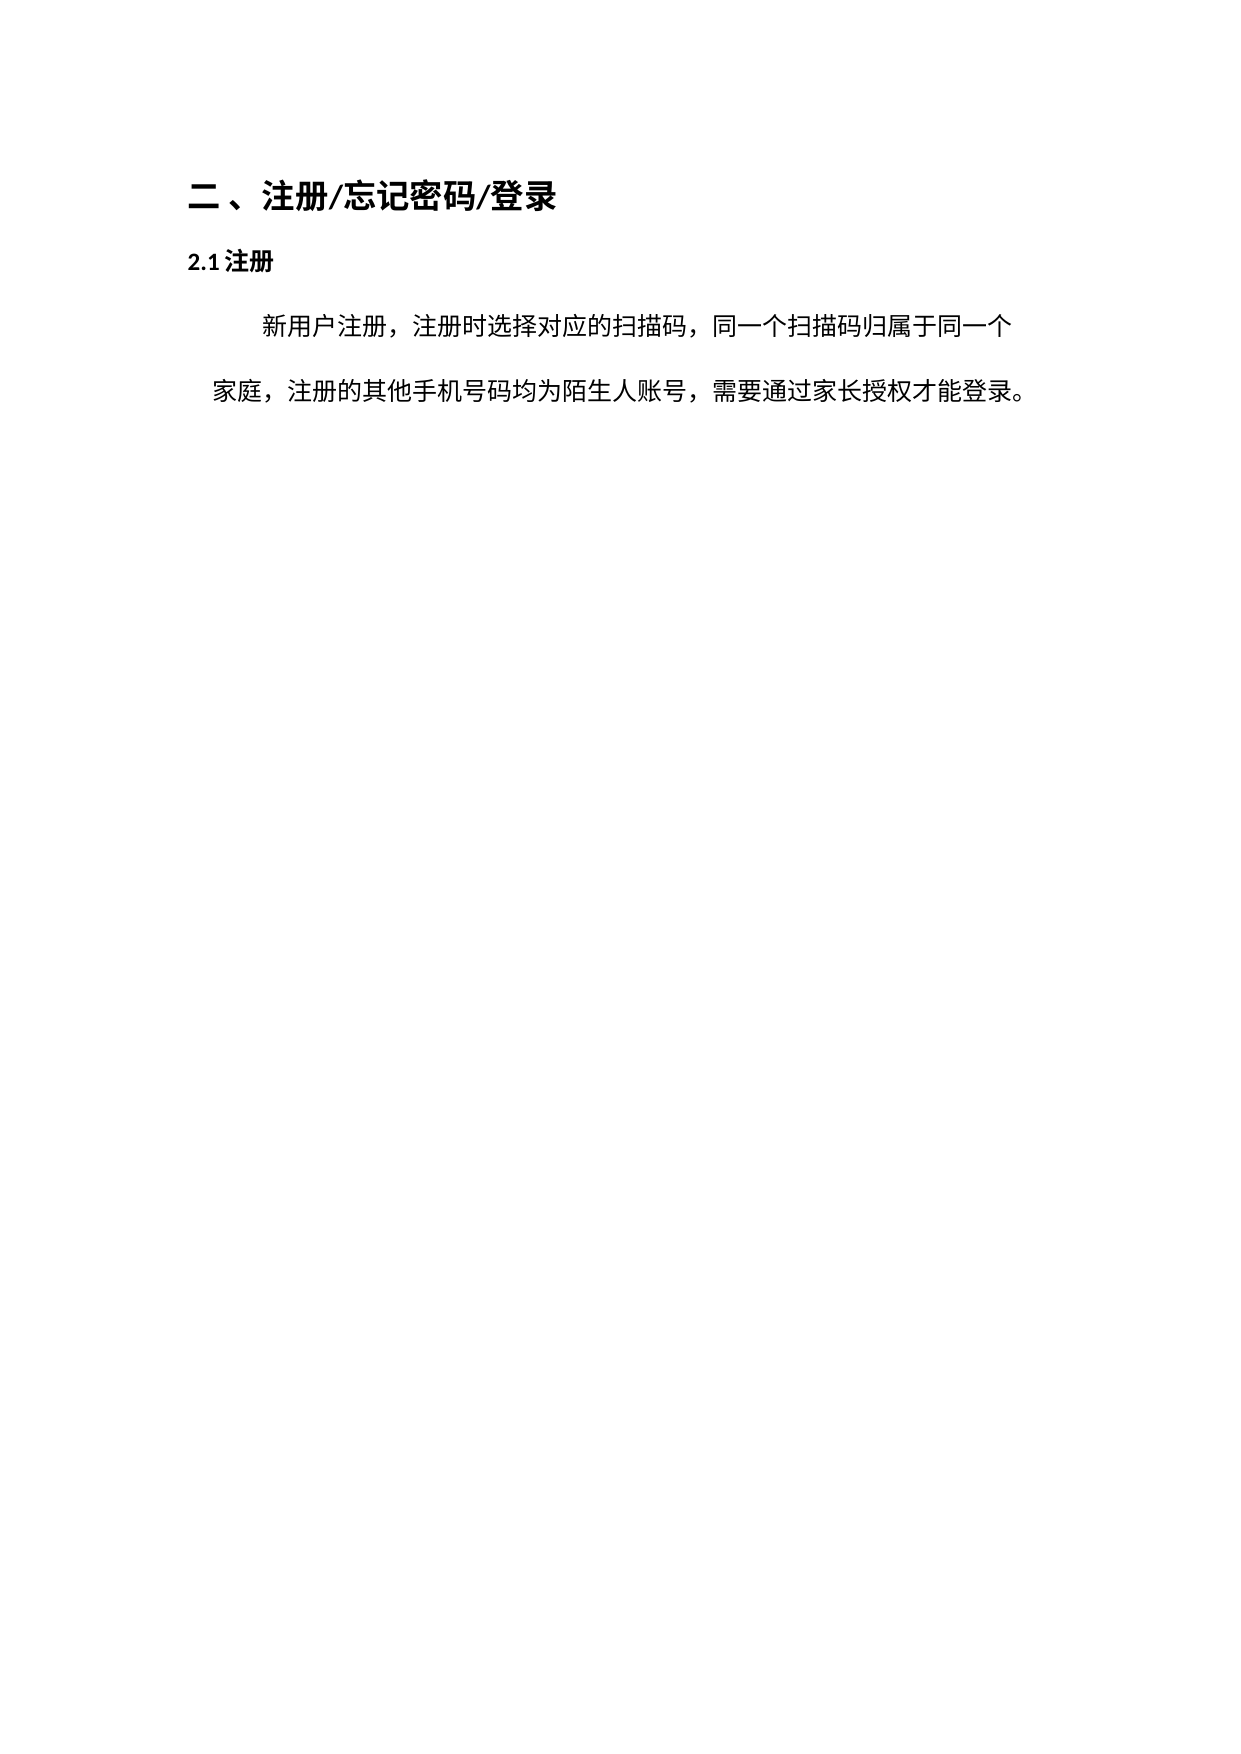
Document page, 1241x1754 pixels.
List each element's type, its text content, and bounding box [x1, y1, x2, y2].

list 2.1注册 [187, 227, 1028, 292]
text 二 、注册/忘记密码/登录 [187, 162, 1028, 227]
text 新用户注册，注册时选择对应的扫描码，同一个扫描码归属于同一个家庭，注册的其他手机号码均为陌生人账号，需要通过家长授权才能登录。 [212, 292, 1028, 422]
